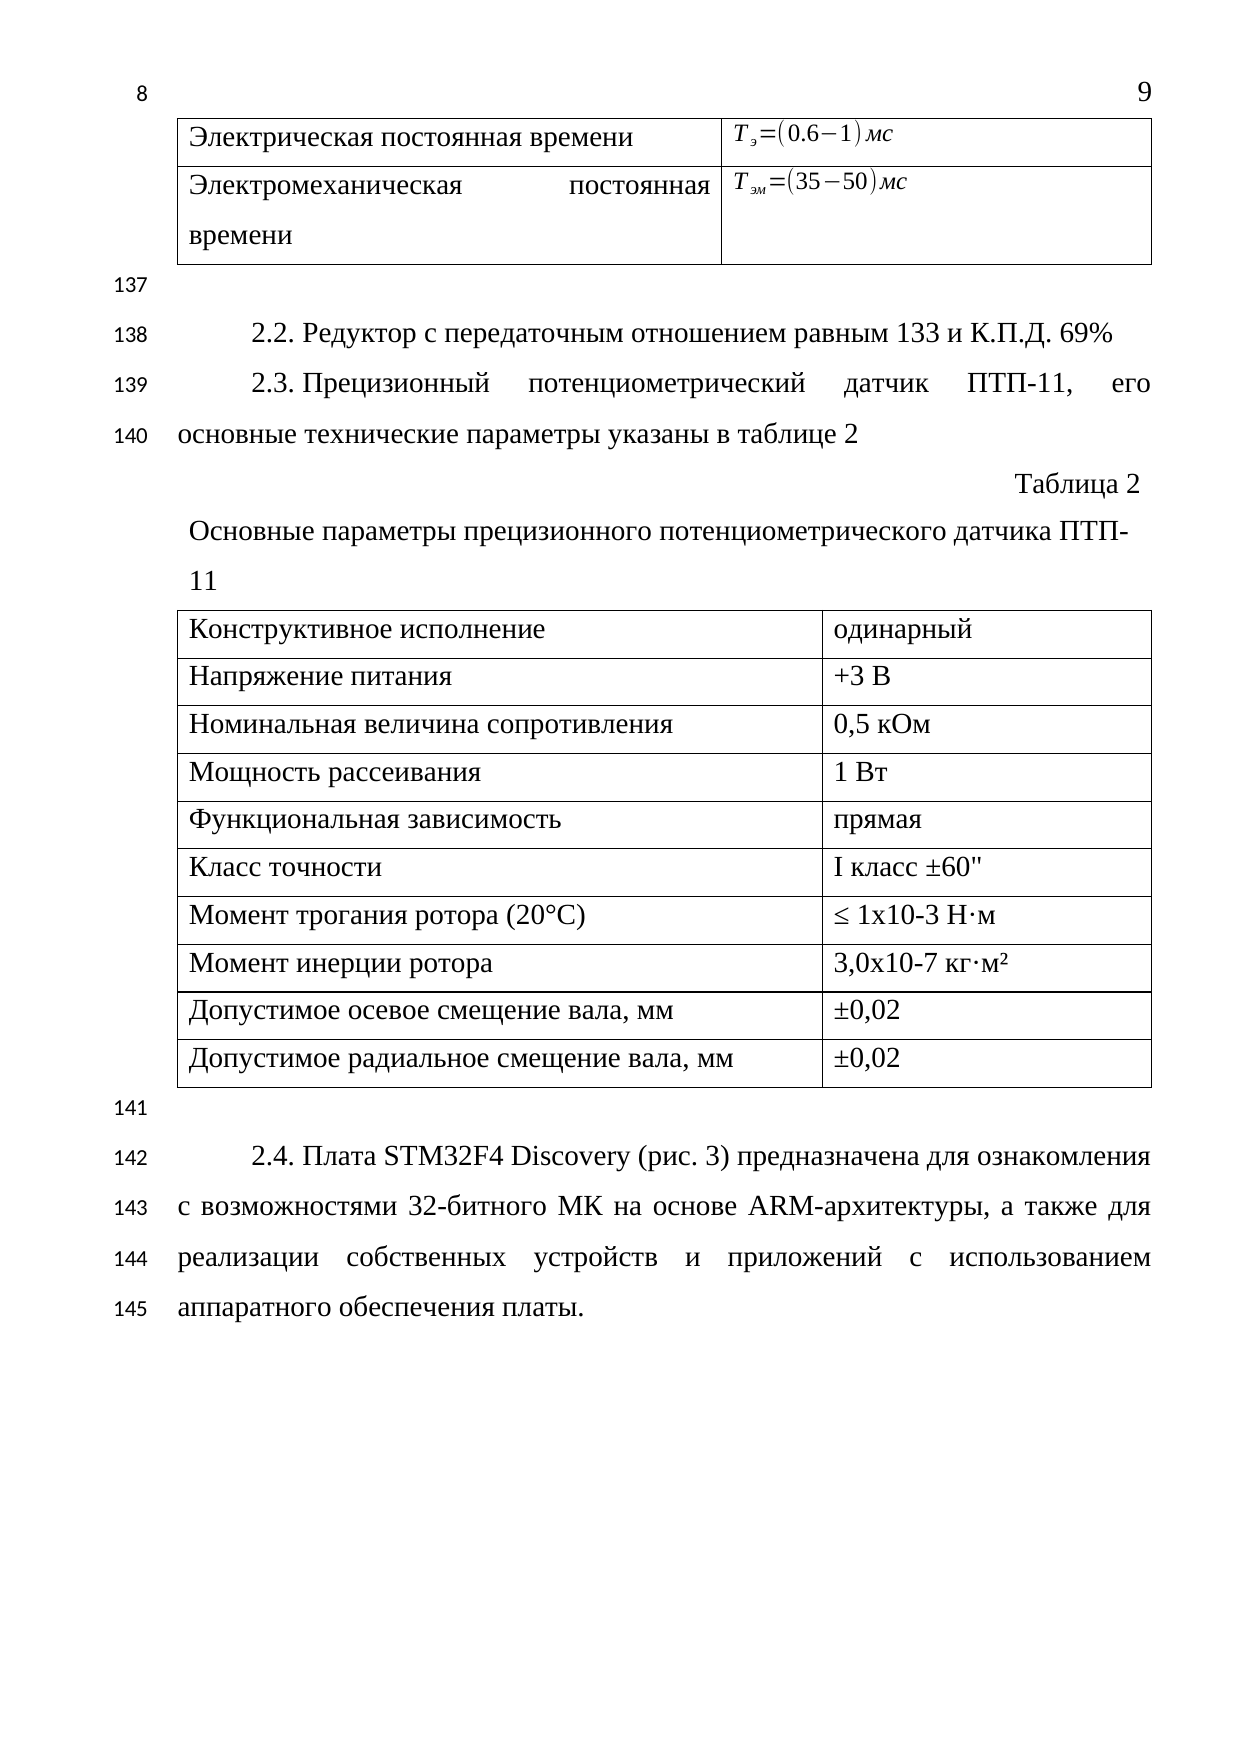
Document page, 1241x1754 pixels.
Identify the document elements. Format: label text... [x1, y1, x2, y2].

table_cell Мощность рассеивания [178, 754, 822, 801]
table_cell I класс ±60" [823, 849, 1151, 896]
table_cell Класс точности [178, 849, 822, 896]
table_cell Электрическая постоянная времени [178, 119, 721, 166]
table_cell прямая [823, 802, 1151, 848]
table_cell одинарный [823, 611, 1151, 657]
table_cell 0,5 кОм [823, 706, 1151, 753]
list Плата STM32F4 Discovery (рис. 3) предназначена для ознакомления с возможностями 32-битного МК на основе ARM-архитектуры, а также для реализации собственных устройств и приложений с использованием аппаратного обеспечения платы. [177, 1138, 1152, 1323]
table_cell Момент инерции ротора [178, 945, 822, 991]
table_cell 1 Вт [823, 754, 1151, 801]
list Прецизионный потенциометрический датчик ПТП-11, его основные технические параметры указаны в таблице 2 [177, 366, 1152, 449]
table_cell Функциональная зависимость [178, 802, 822, 848]
table_cell +3 В [823, 659, 1151, 705]
table_cell 3,0х10-7 кг·м² [823, 945, 1151, 991]
list Редуктор с передаточным отношением равным 133 и К.П.Д. 69% [177, 315, 1152, 349]
table_cell Допустимое радиальное смещение вала, мм [178, 1040, 822, 1087]
table_cell ±0,02 [823, 993, 1151, 1039]
table_cell Момент трогания ротора (20°C) [178, 897, 822, 944]
table_cell [722, 119, 1151, 166]
table_cell ±0,02 [823, 1040, 1151, 1087]
table_cell Допустимое осевое смещение вала, мм [178, 993, 822, 1039]
table_cell Напряжение питания [178, 659, 822, 705]
table_cell Номинальная величина сопротивления [178, 706, 822, 753]
table_cell [722, 167, 1151, 264]
table_header Таблица 2 [177, 466, 1152, 513]
table_cell ≤ 1х10-3 Н·м [823, 897, 1151, 944]
table_cell Электромеханическая постоянная времени [178, 167, 721, 264]
table_cell Конструктивное исполнение [178, 611, 822, 657]
table_cell Основные параметры прецизионного потенциометрического датчика ПТП-11 [177, 513, 1152, 610]
